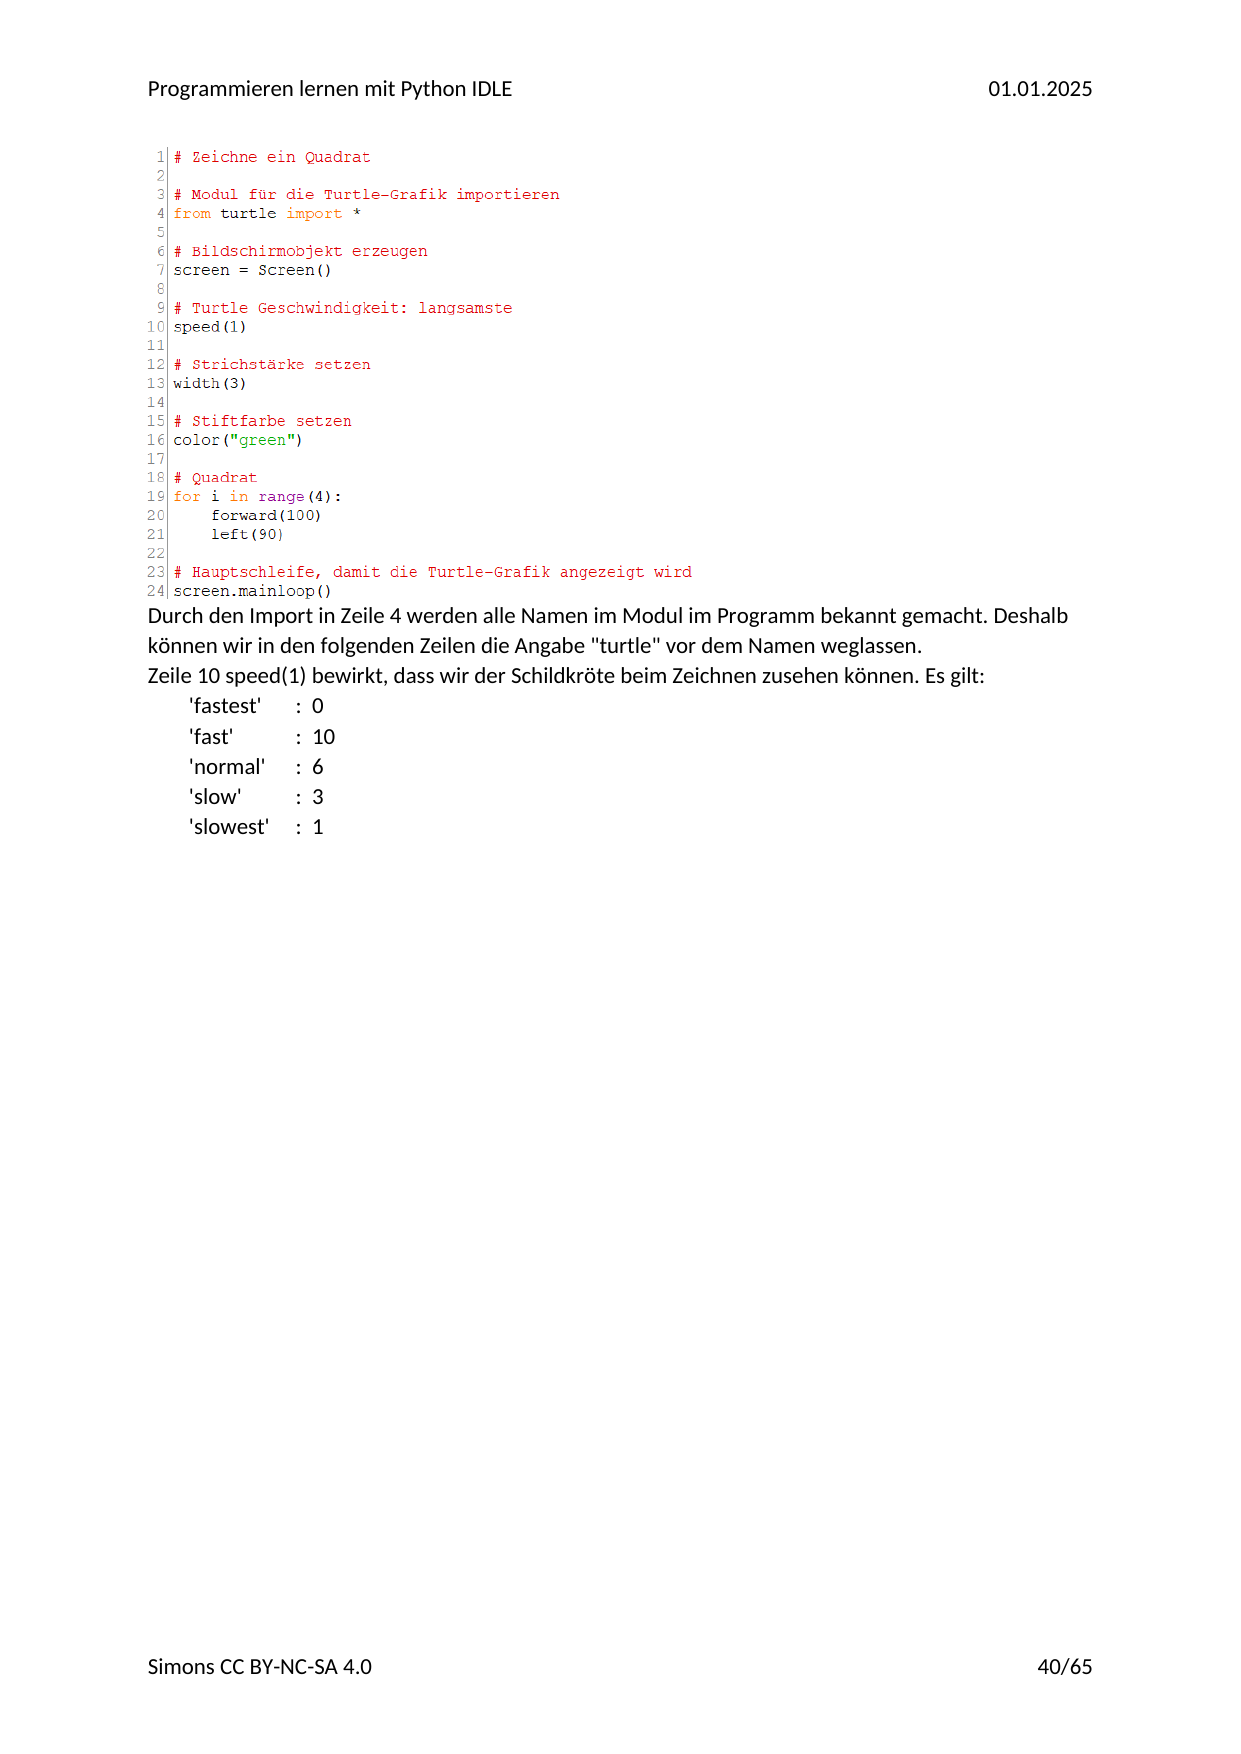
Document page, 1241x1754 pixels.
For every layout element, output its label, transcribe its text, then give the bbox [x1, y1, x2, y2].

text 'slowest' : 1 [148, 812, 1092, 841]
text 'normal' : 6 [148, 752, 1092, 780]
text 'slow' : 3 [148, 782, 1092, 810]
text Zeile 10 speed(1) bewirkt, dass wir der Schildkröte beim Zeichnen zusehen können. Es gilt: [148, 661, 1092, 689]
picture [147, 147, 715, 599]
text 'fast' : 10 [148, 722, 1092, 750]
text 'fastest' : 0 [148, 692, 1092, 720]
text Durch den Import in Zeile 4 werden alle Namen im Modul im Programm bekannt gemacht. Deshalb können wir in den folgenden Zeilen die Angabe "turtle" vor dem Namen weglassen. [148, 601, 1092, 659]
